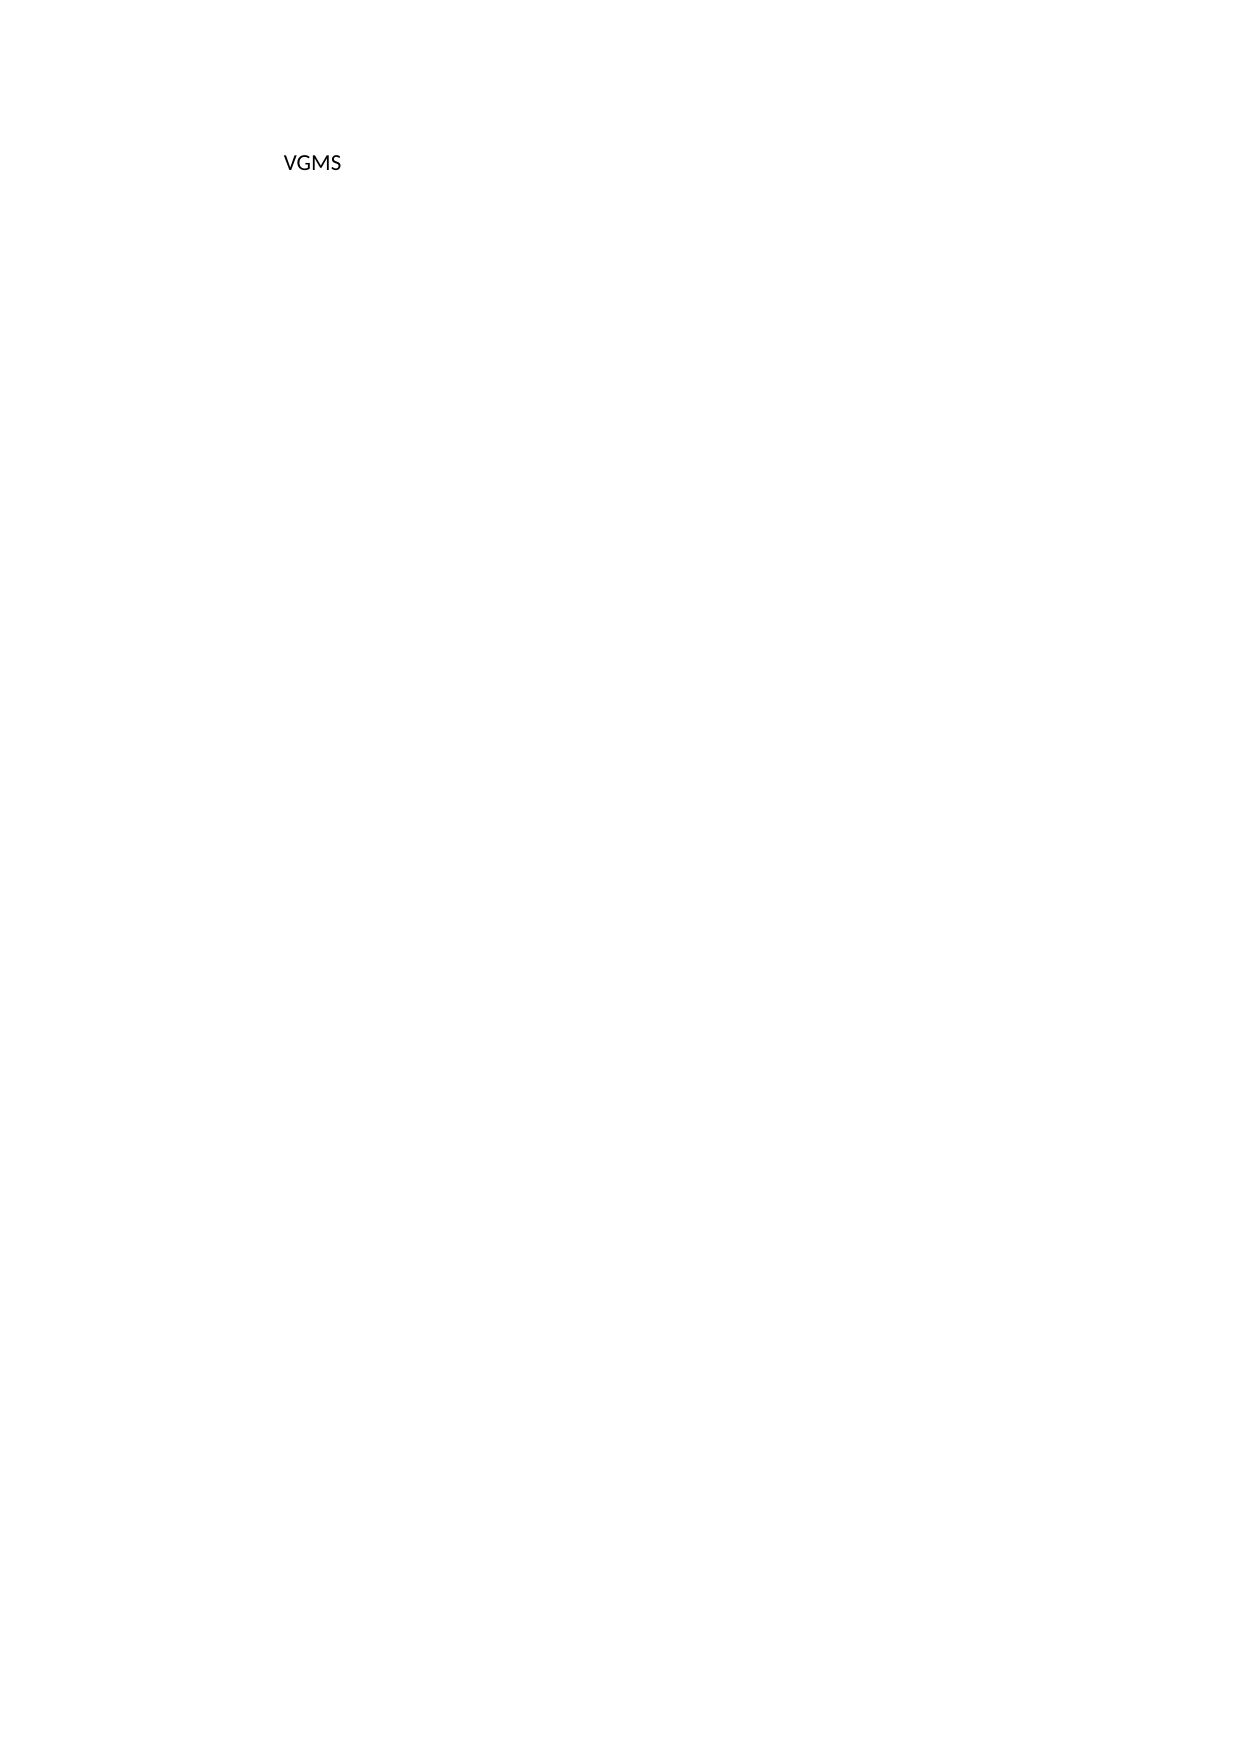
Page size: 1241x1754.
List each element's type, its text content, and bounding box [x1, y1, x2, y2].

text VGMS [148, 148, 1093, 176]
